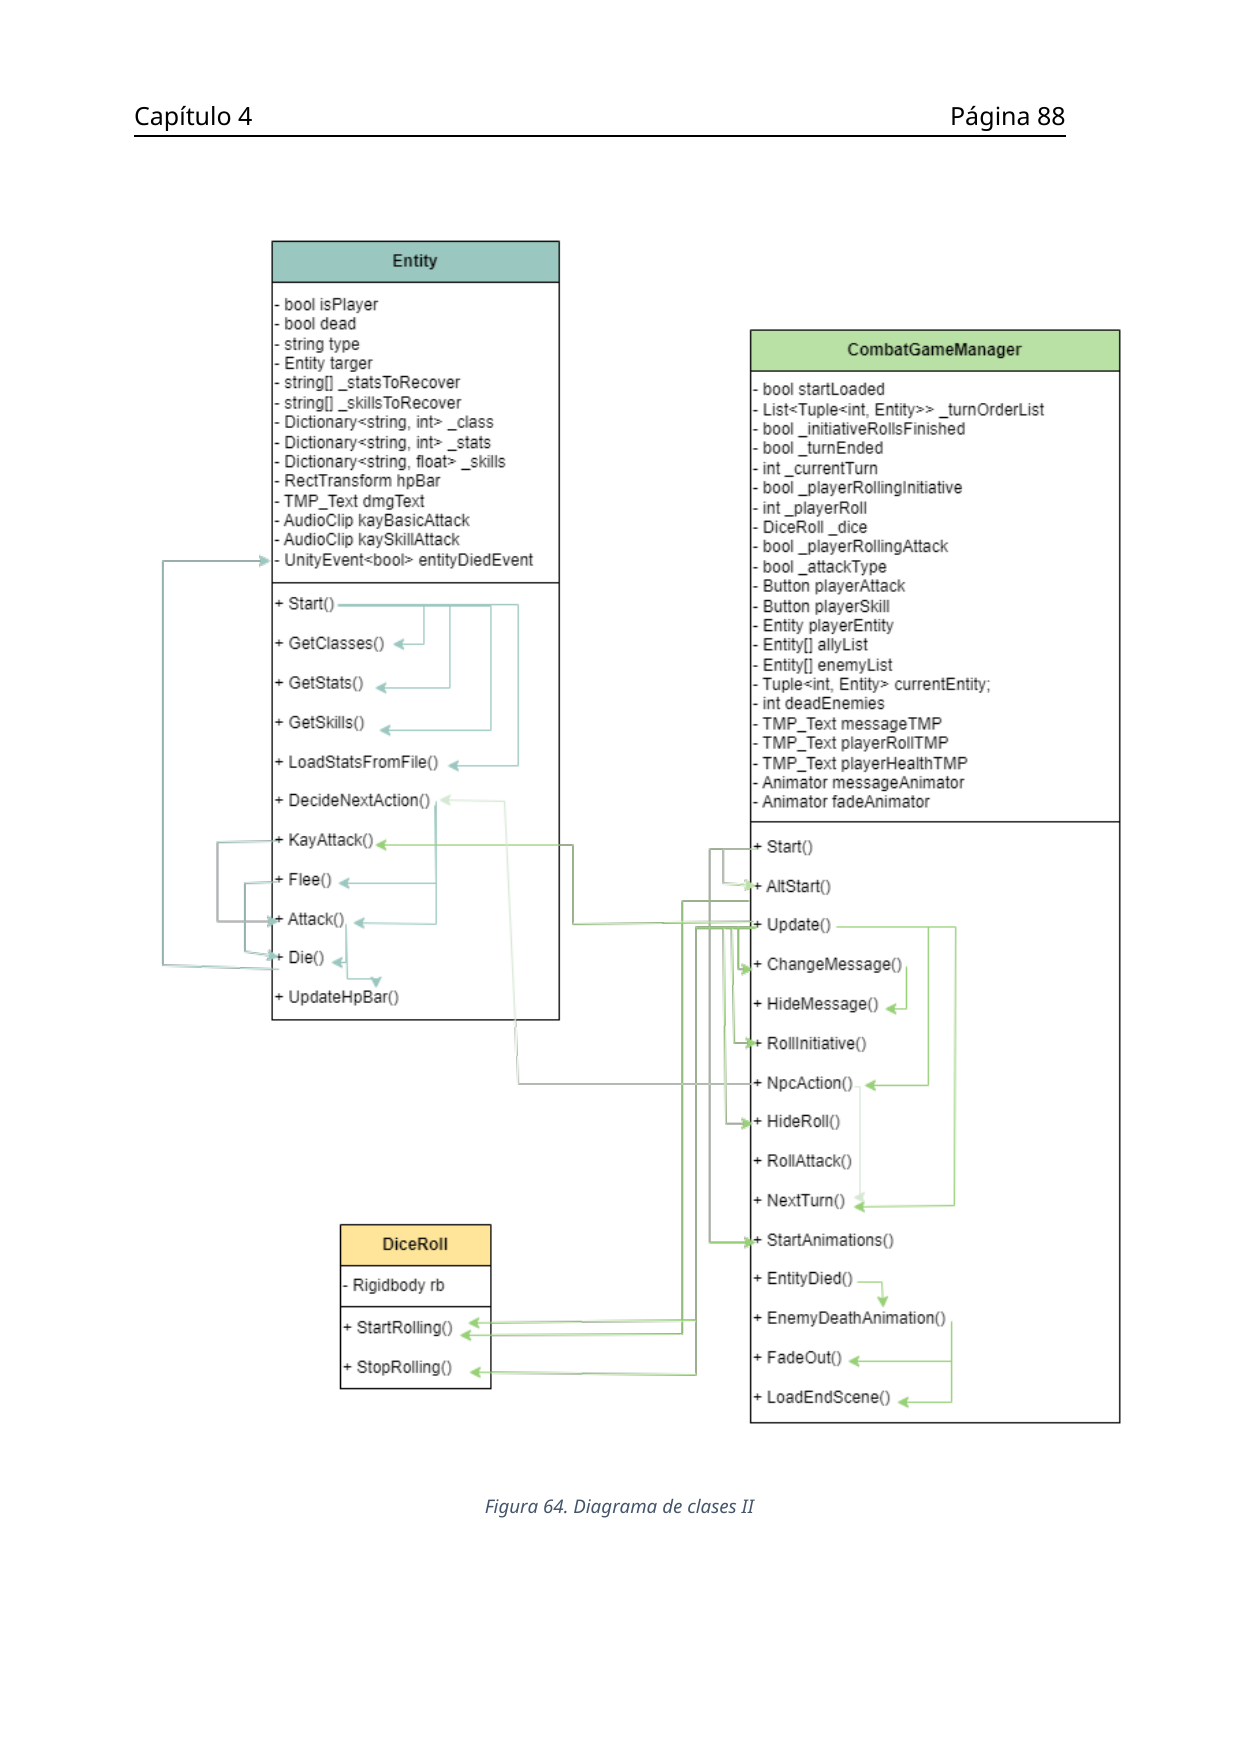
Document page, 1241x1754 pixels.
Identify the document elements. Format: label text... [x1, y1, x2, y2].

picture [103, 234, 1122, 1464]
text Figura 64. Diagrama de clases II [150, 1464, 1090, 1519]
